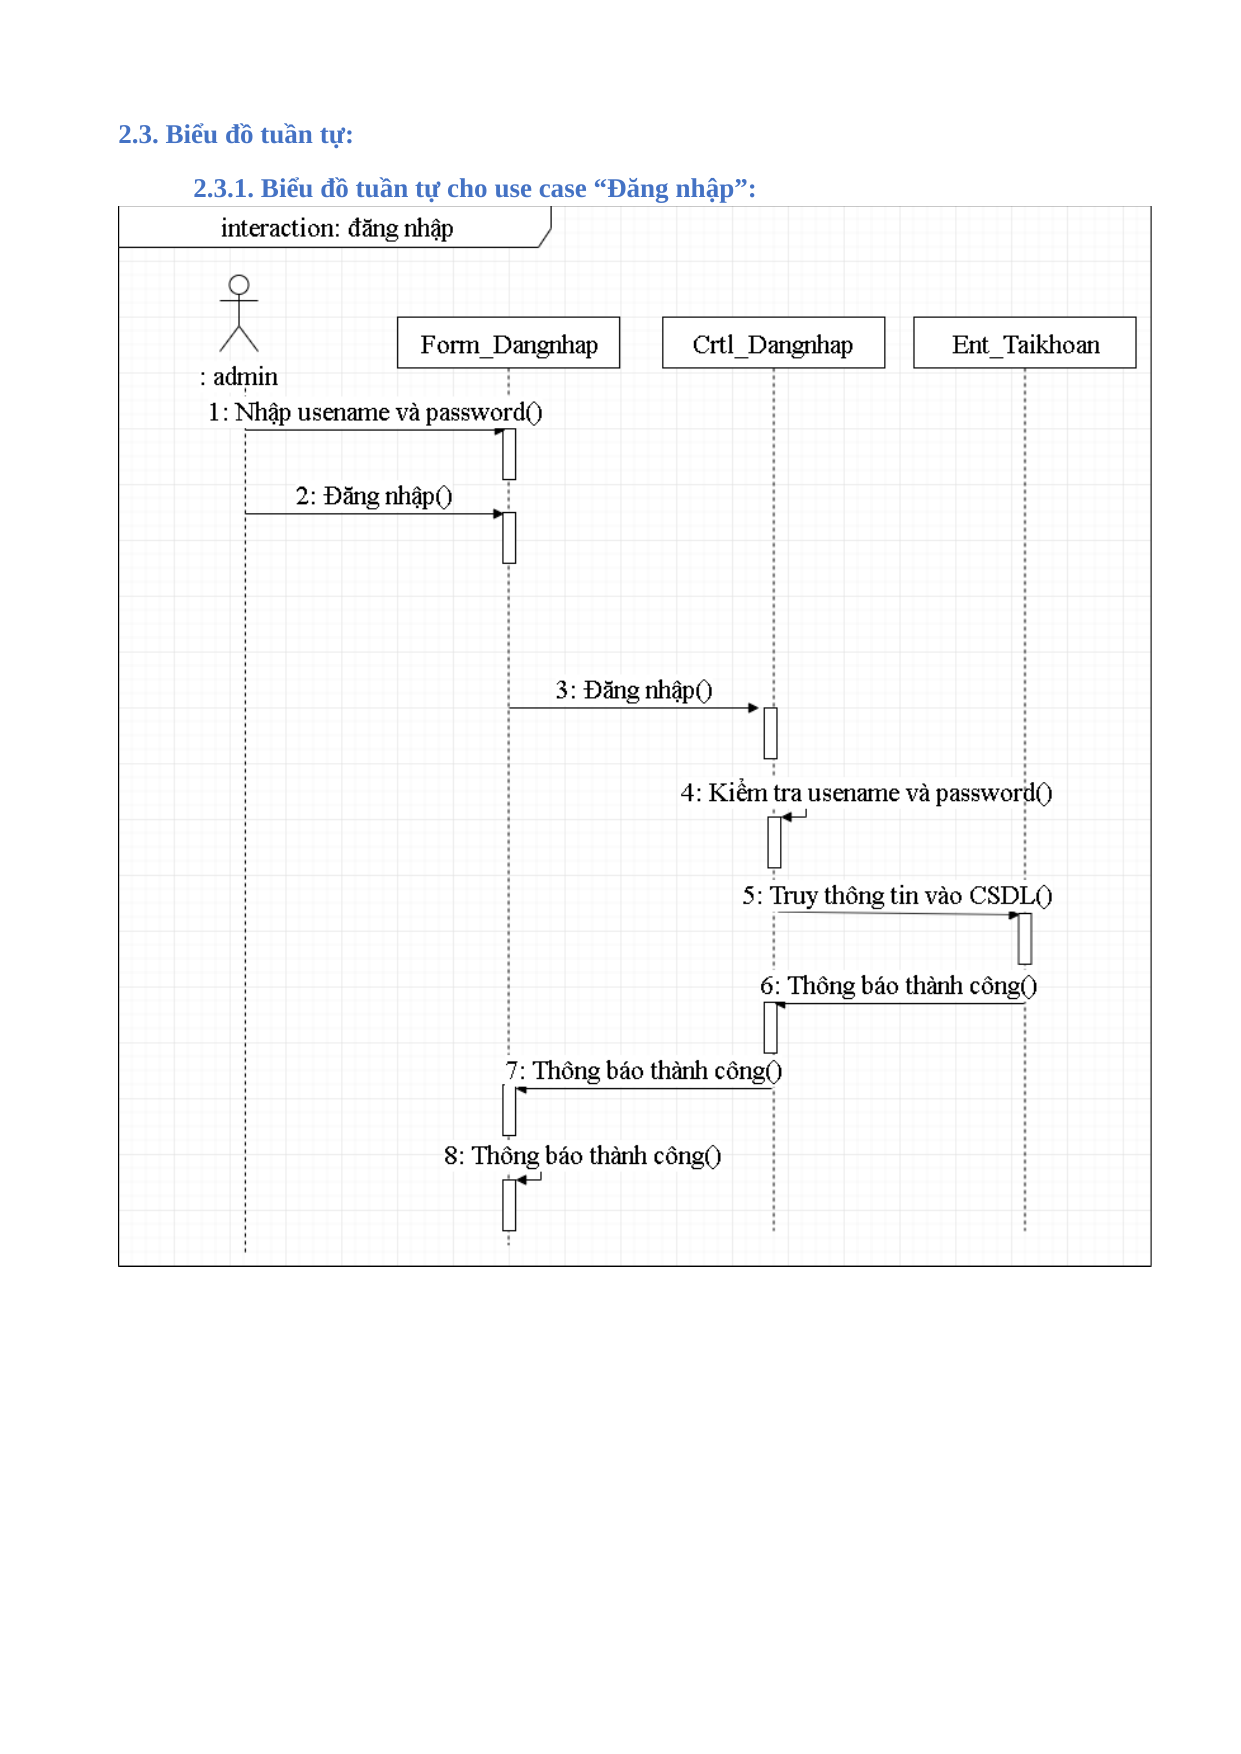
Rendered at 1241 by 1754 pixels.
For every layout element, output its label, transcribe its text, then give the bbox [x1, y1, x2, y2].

subtitle 2.3. Biểu đồ tuần tự: [118, 118, 1152, 149]
picture [118, 206, 1152, 1267]
subtitle 2.3.1. Biểu đồ tuần tự cho use case “Đăng nhập”: [118, 172, 1152, 204]
